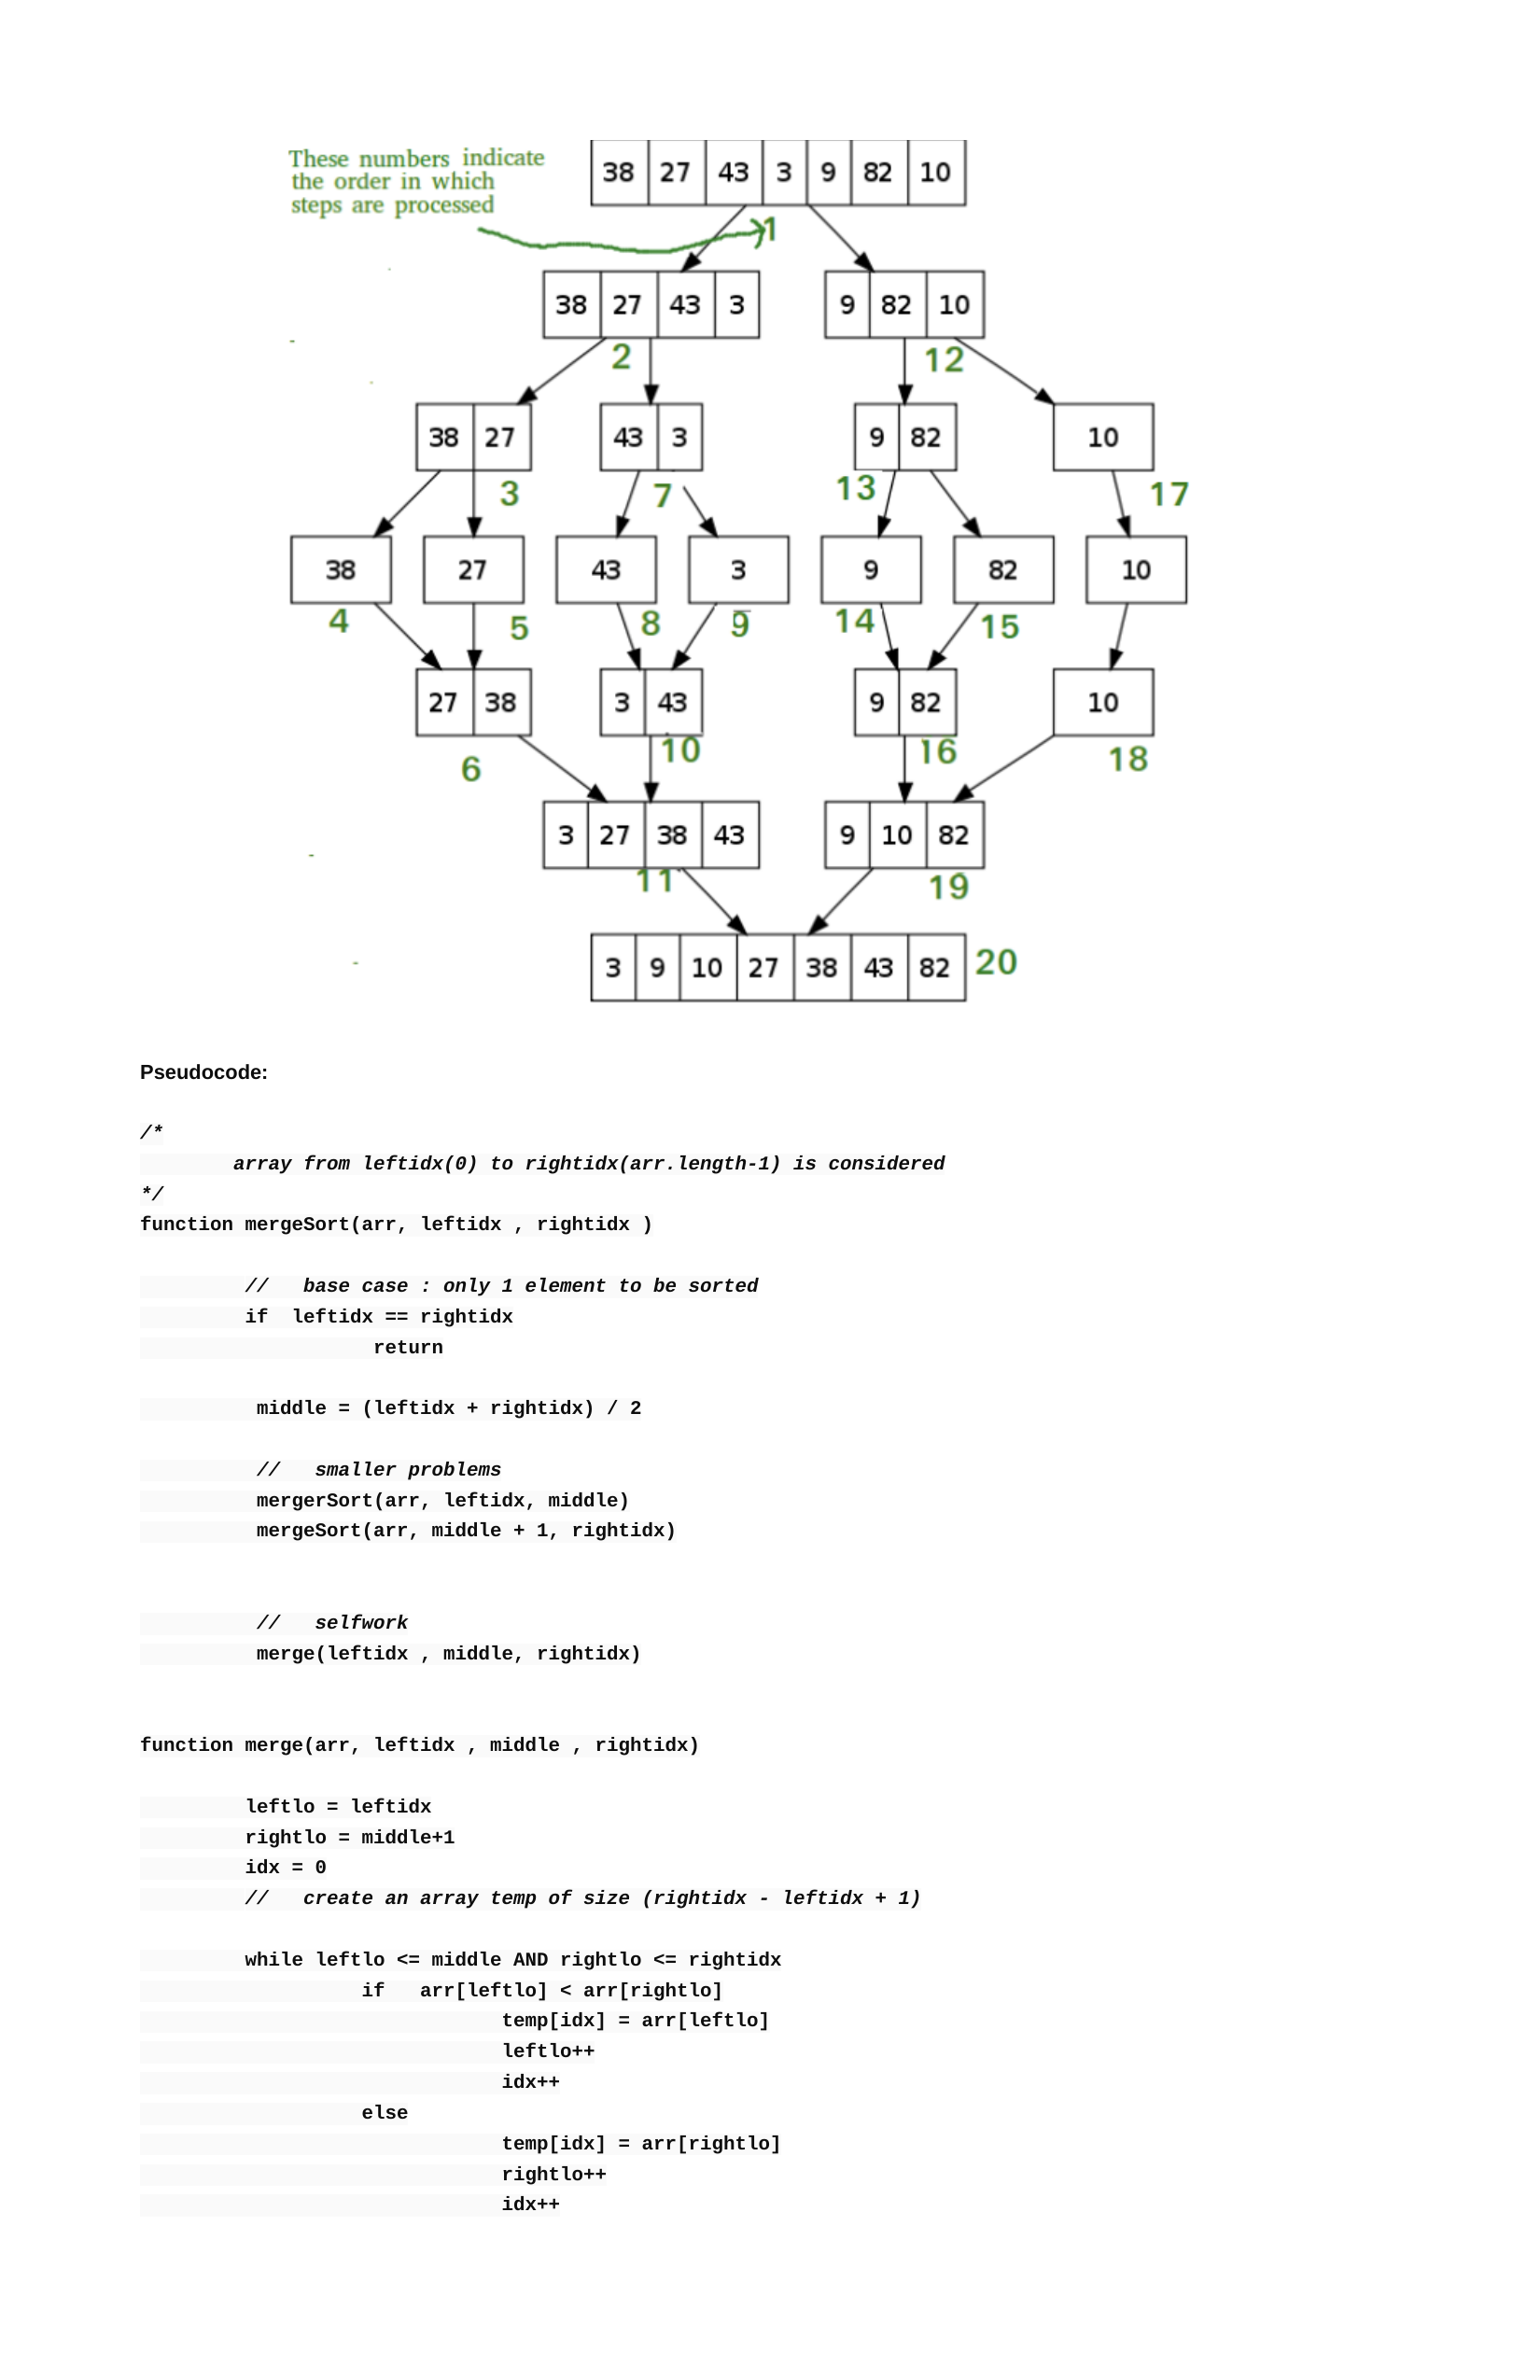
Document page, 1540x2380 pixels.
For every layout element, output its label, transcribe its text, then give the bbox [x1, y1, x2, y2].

text while leftlo <= middle AND rightlo <= rightidx [140, 1941, 1400, 1971]
text mergerSort(arr, leftidx, middle) [140, 1481, 1400, 1512]
text // base case : only 1 element to be sorted [140, 1267, 1400, 1298]
text if arr[leftlo] < arr[rightlo] [140, 1971, 1400, 2002]
text function merge(arr, leftidx , middle , rightidx) [140, 1727, 1400, 1757]
text return [140, 1328, 1400, 1359]
text array from leftidx(0) to rightidx(arr.length-1) is considered [140, 1145, 1400, 1175]
text */ [140, 1175, 1400, 1206]
text function mergeSort(arr, leftidx , rightidx ) [140, 1206, 1400, 1237]
text temp[idx] = arr[leftlo] [140, 2002, 1400, 2033]
text Pseudocode: [140, 1053, 1400, 1084]
text idx = 0 [140, 1849, 1400, 1880]
text leftlo++ [140, 2033, 1400, 2064]
text temp[idx] = arr[rightlo] [140, 2125, 1400, 2155]
text mergeSort(arr, middle + 1, rightidx) [140, 1512, 1400, 1543]
text /* [140, 1114, 1400, 1145]
text // smaller problems [140, 1451, 1400, 1481]
text // selfwork [140, 1604, 1400, 1635]
text // create an array temp of size (rightidx - leftidx + 1) [140, 1880, 1400, 1911]
text merge(leftidx , middle, rightidx) [140, 1635, 1400, 1665]
text if leftidx == rightidx [140, 1298, 1400, 1328]
text idx++ [140, 2186, 1400, 2217]
text rightlo++ [140, 2155, 1400, 2186]
text leftlo = leftidx [140, 1788, 1400, 1818]
text middle = (leftidx + rightidx) / 2 [140, 1390, 1400, 1421]
text rightlo = middle+1 [140, 1818, 1400, 1849]
text else [140, 2094, 1400, 2125]
text idx++ [140, 2064, 1400, 2094]
picture [140, 140, 1332, 1023]
